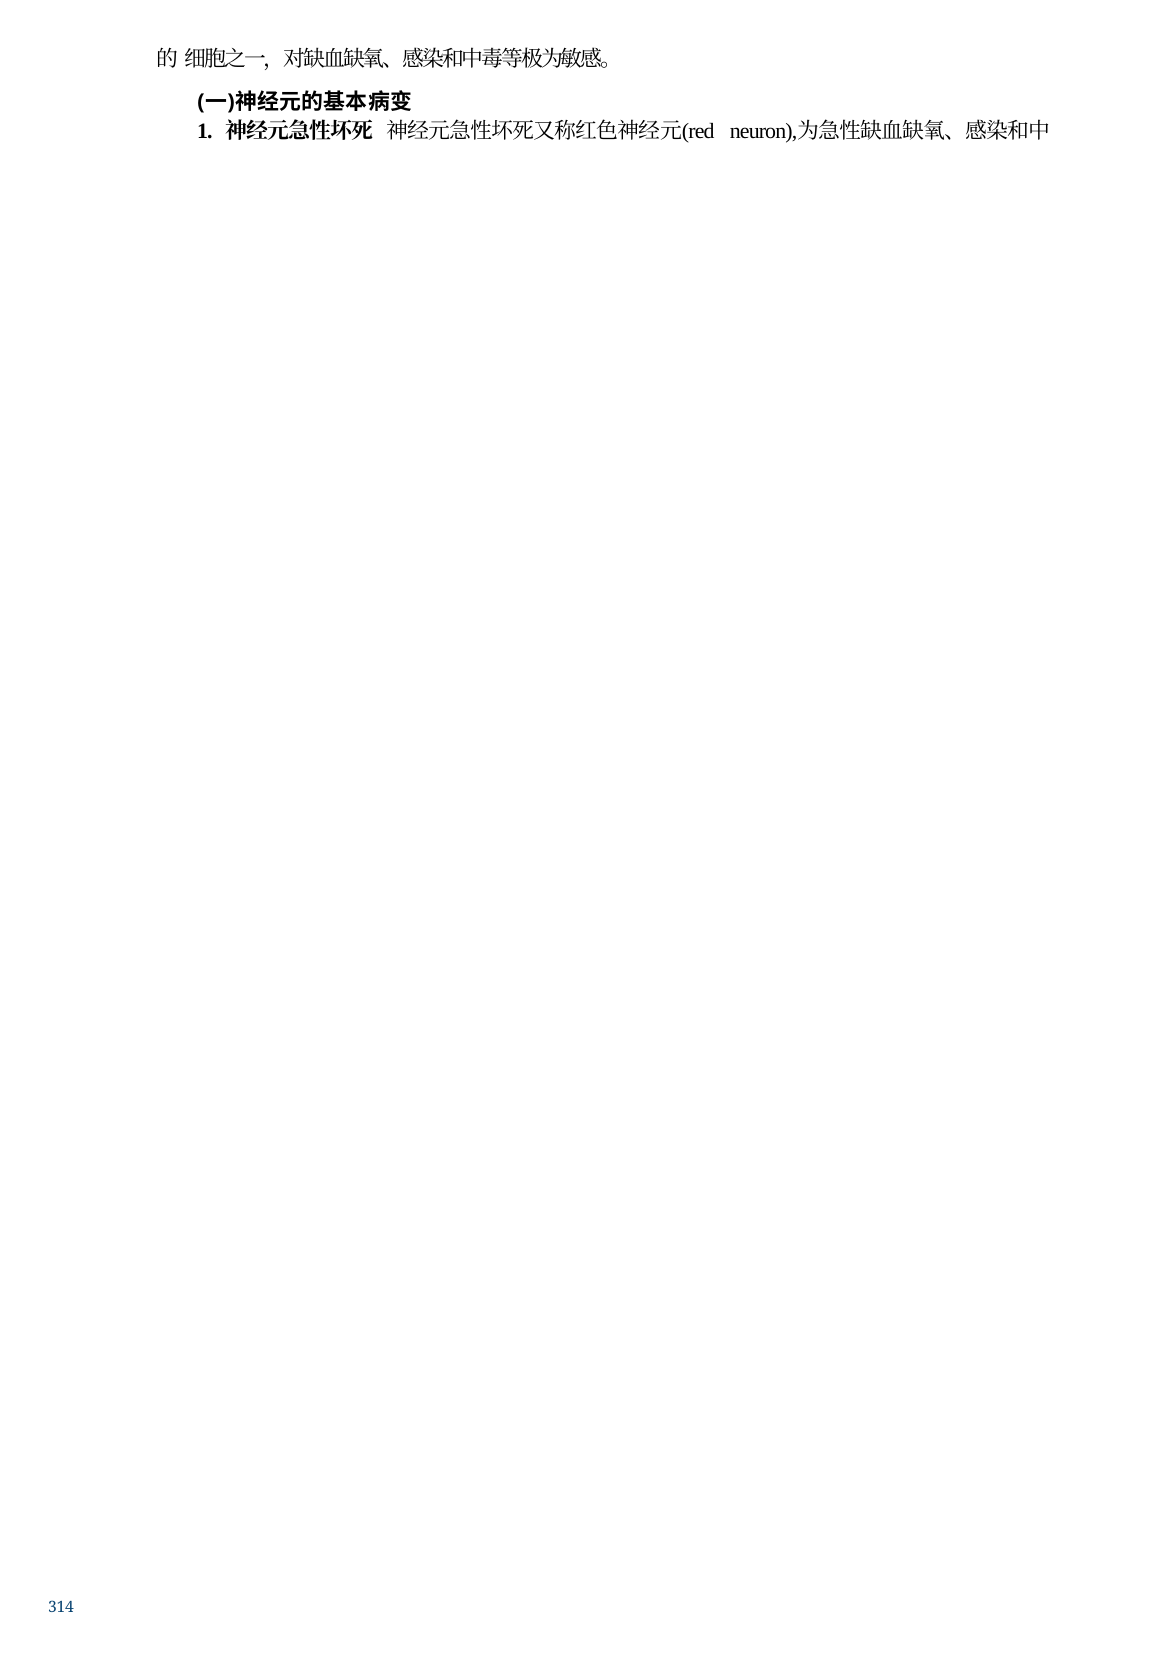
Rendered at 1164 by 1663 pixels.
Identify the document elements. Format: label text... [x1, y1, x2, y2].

text 1. 神经元急性坏死 神经元急性坏死又称红色神经元(red neuron),为急性缺血缺氧、感染和中 [197, 118, 1090, 143]
text (一)神经元的基本病变 [197, 86, 1090, 115]
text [156, 42, 1054, 73]
